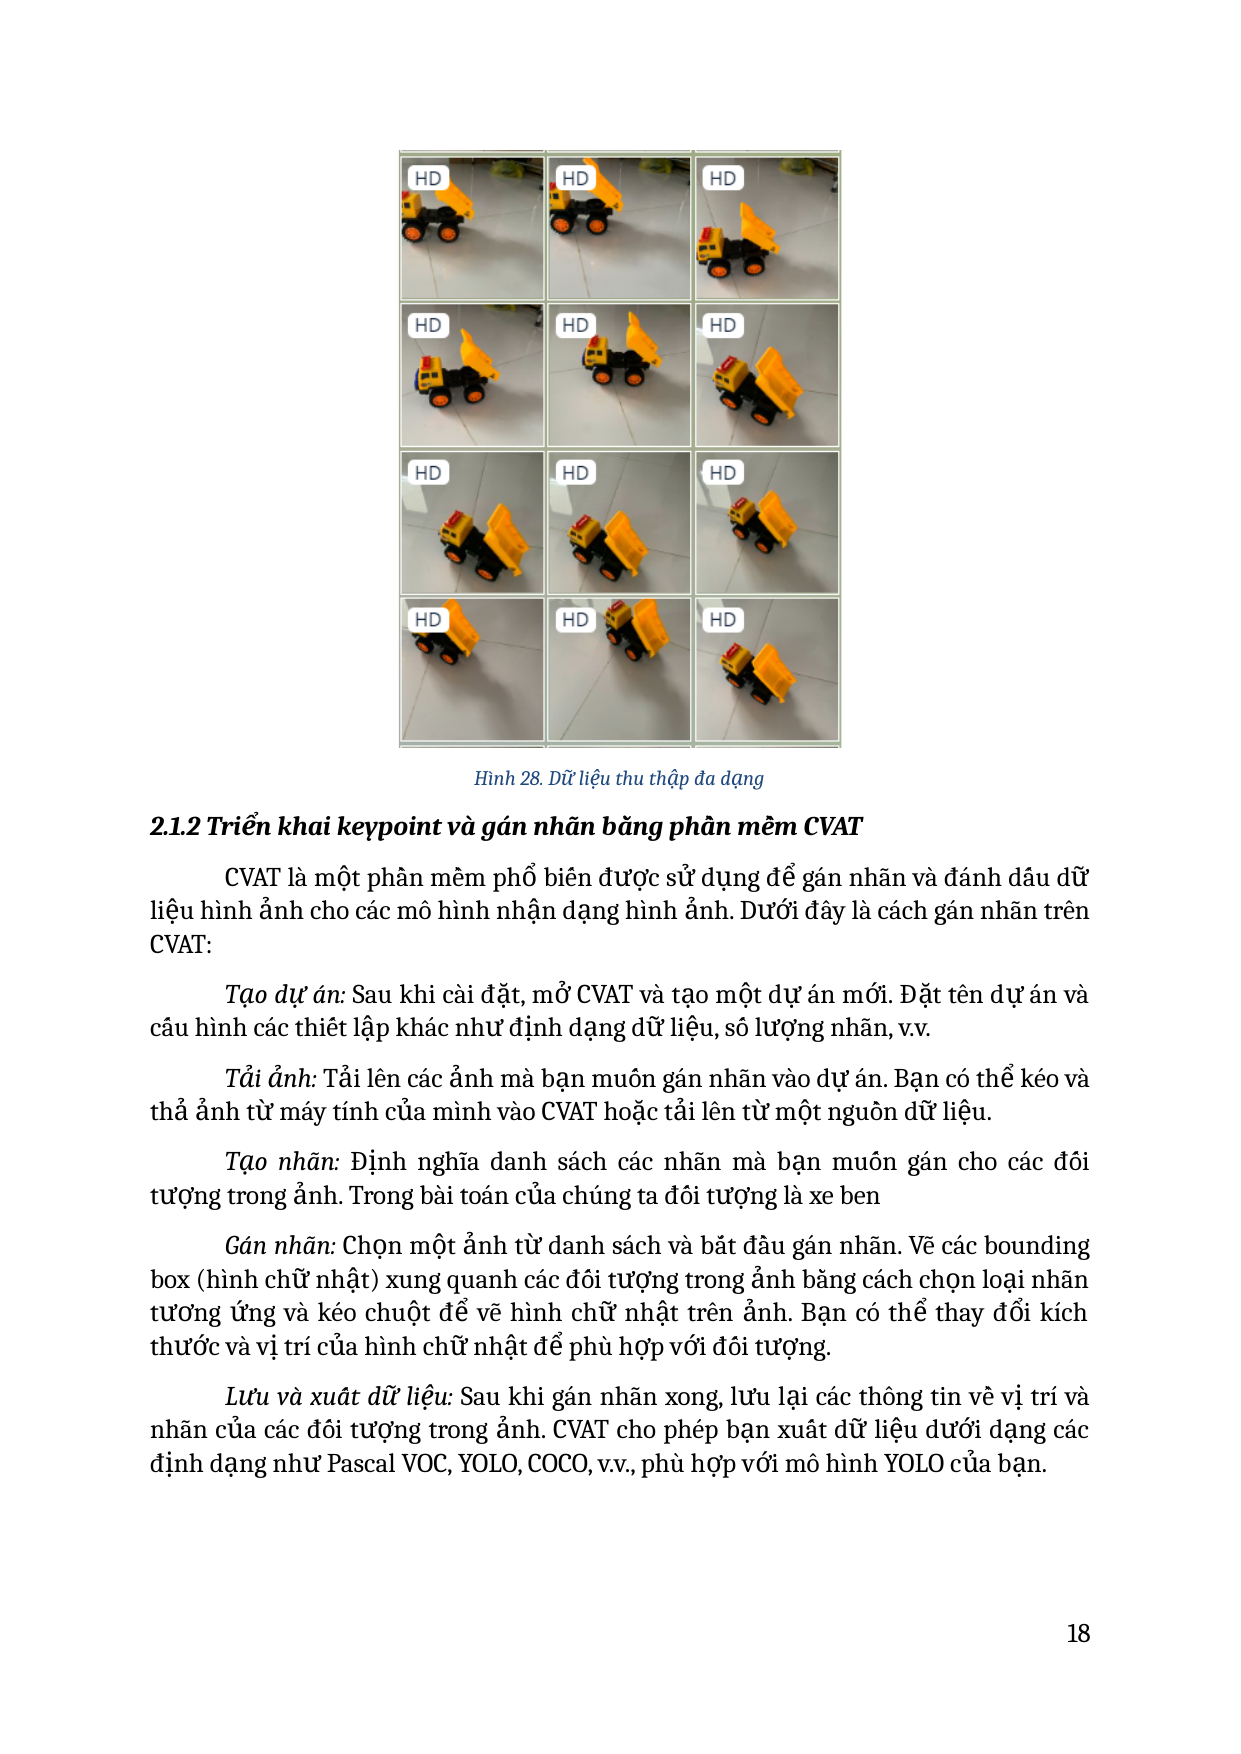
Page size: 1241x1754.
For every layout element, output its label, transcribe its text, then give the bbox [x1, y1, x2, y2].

text Tạo nhãn: Định nghĩa danh sách các nhãn mà bạn muốn gán cho các đối tượng trong ảnh. Trong bài toán của chúng ta đối tượng là xe ben [150, 1146, 1090, 1211]
text Gán nhãn: Chọn một ảnh từ danh sách và bắt đầu gán nhãn. Vẽ các bounding box (hình chữ nhật) xung quanh các đối tượng trong ảnh bằng cách chọn loại nhãn tương ứng và kéo chuột để vẽ hình chữ nhật trên ảnh. Bạn có thể thay đổi kích thước và vị trí của hình chữ nhật để phù hợp với đối tượng. [150, 1230, 1090, 1362]
picture [398, 150, 842, 748]
subtitle 2.1.2 Triển khai keypoint và gán nhãn bằng phần mềm CVAT [150, 811, 1090, 843]
text Hình 28. Dữ liệu thu thập đa dạng [150, 767, 1090, 791]
text Tạo dự án: Sau khi cài đặt, mở CVAT và tạo một dự án mới. Đặt tên dự án và cấu hình các thiết lập khác như định dạng dữ liệu, số lượng nhãn, v.v. [150, 979, 1090, 1044]
text CVAT là một phần mềm phổ biến được sử dụng để gán nhãn và đánh dấu dữ liệu hình ảnh cho các mô hình nhận dạng hình ảnh. Dưới đây là cách gán nhãn trên CVAT: [150, 862, 1090, 960]
text Tải ảnh: Tải lên các ảnh mà bạn muốn gán nhãn vào dự án. Bạn có thể kéo và thả ảnh từ máy tính của mình vào CVAT hoặc tải lên từ một nguồn dữ liệu. [150, 1063, 1090, 1127]
text Lưu và xuất dữ liệu: Sau khi gán nhãn xong, lưu lại các thông tin về vị trí và nhãn của các đối tượng trong ảnh. CVAT cho phép bạn xuất dữ liệu dưới dạng các định dạng như Pascal VOC, YOLO, COCO, v.v., phù hợp với mô hình YOLO của bạn. [150, 1381, 1090, 1479]
